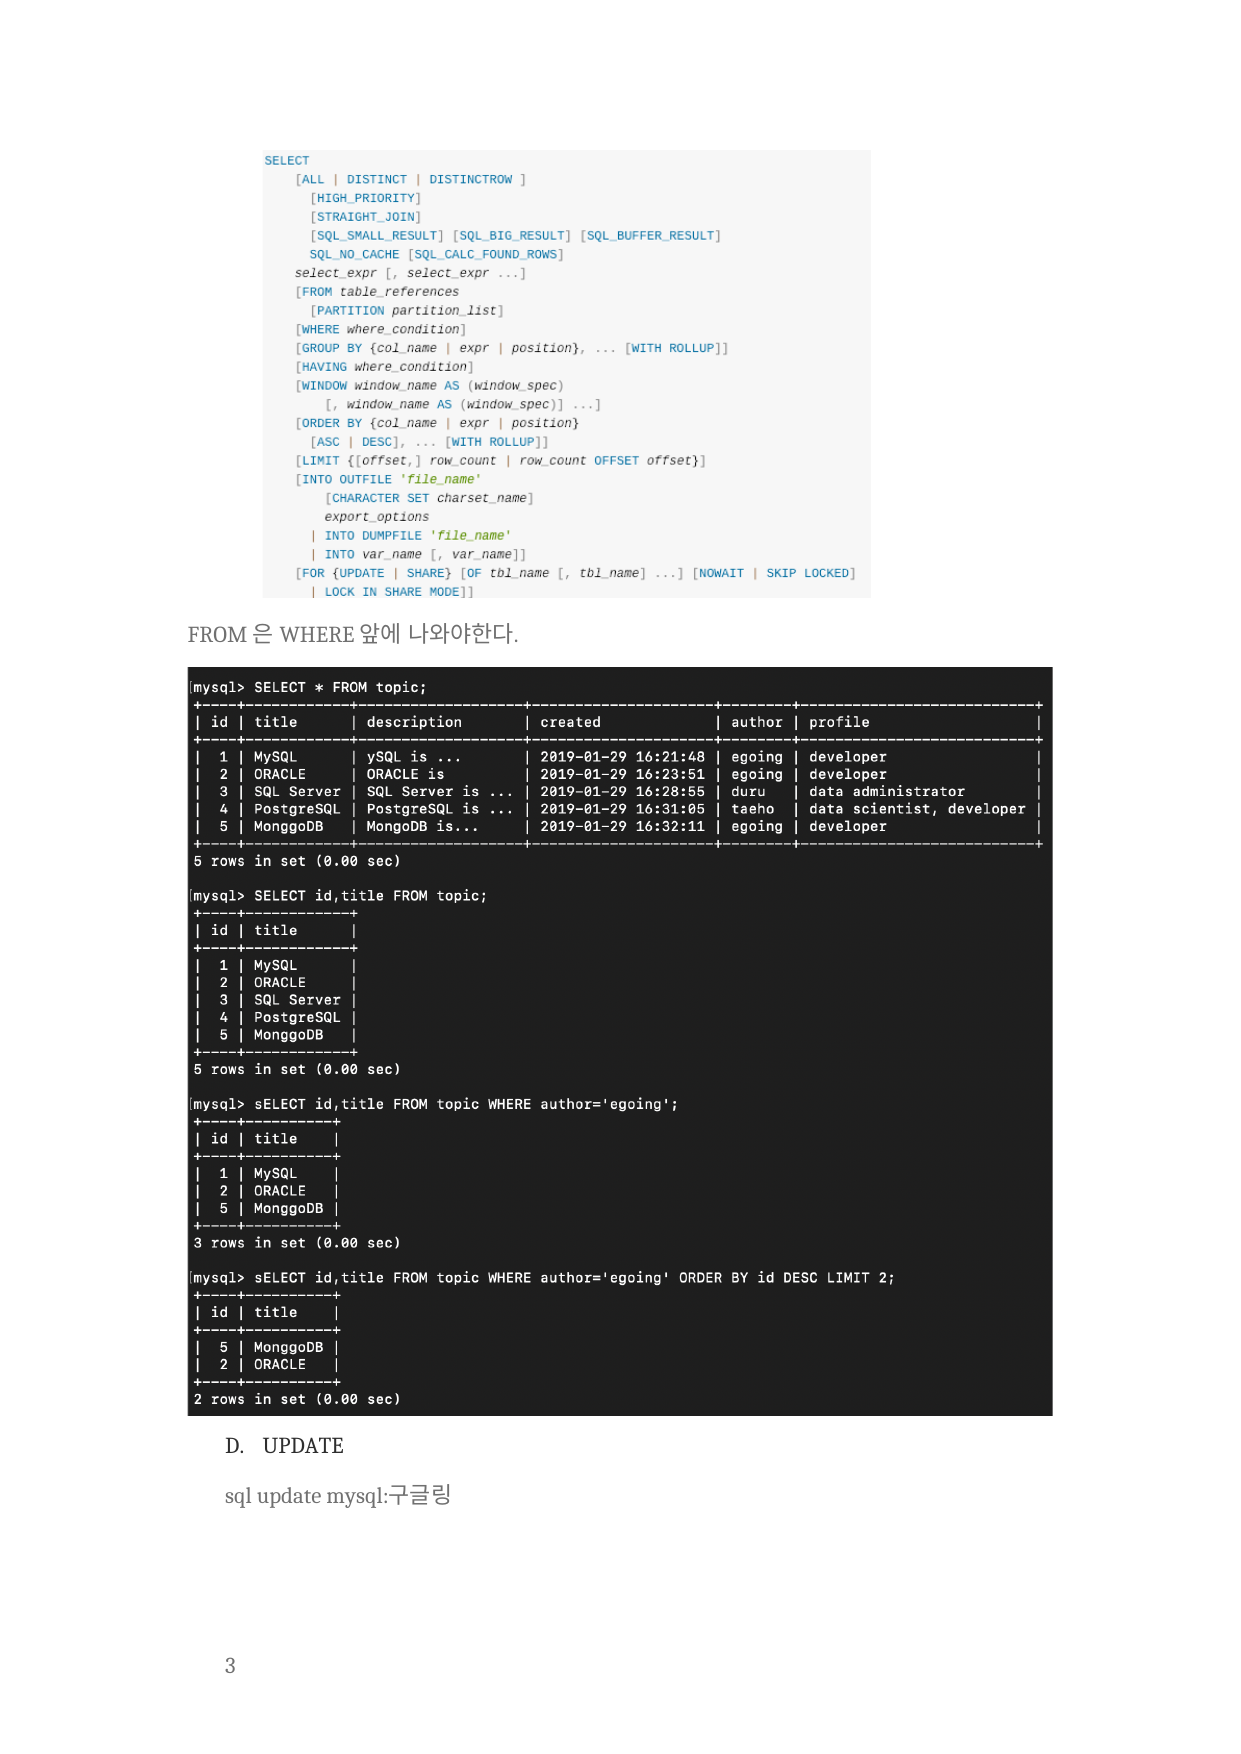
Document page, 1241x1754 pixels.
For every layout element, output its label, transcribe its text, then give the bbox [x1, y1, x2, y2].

picture [187, 667, 1053, 1416]
subtitle UPDATE [225, 1433, 1053, 1460]
picture [262, 150, 871, 598]
text FROM은 WHERE 앞에 나와야한다. [187, 616, 1053, 649]
text sql update mysql:구글링 [225, 1477, 1053, 1511]
